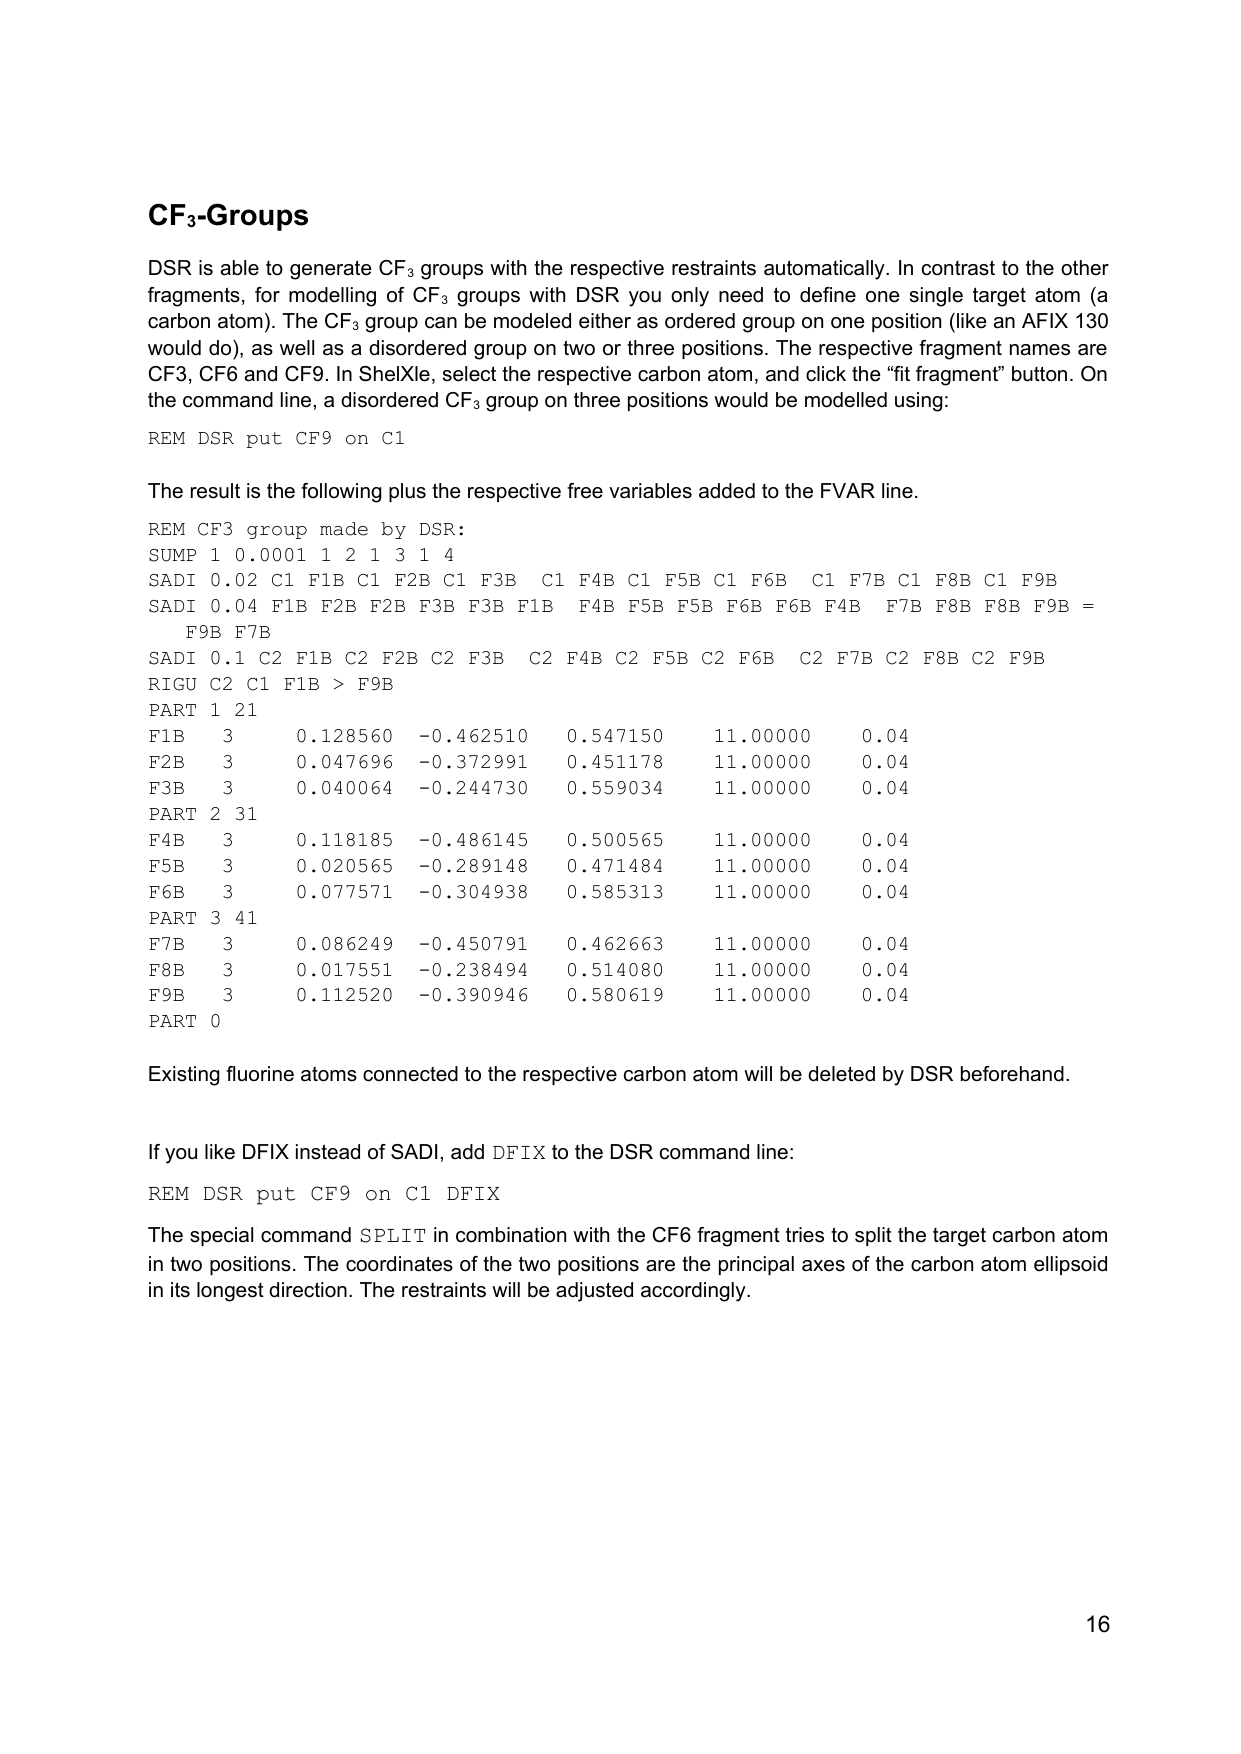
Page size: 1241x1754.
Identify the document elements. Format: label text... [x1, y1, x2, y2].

text REM DSR put CF9 on C1 DFIX [148, 1182, 1110, 1207]
text F2B 3 0.047696 -0.372991 0.451178 11.00000 0.04 [148, 751, 1110, 775]
text F1B 3 0.128560 -0.462510 0.547150 11.00000 0.04 [148, 725, 1110, 749]
text F9B F7B [148, 621, 1110, 645]
text F8B 3 0.017551 -0.238494 0.514080 11.00000 0.04 [148, 958, 1110, 982]
text REM CF3 group made by DSR: [148, 518, 1110, 541]
text PART 3 41 [148, 907, 1110, 930]
text SADI 0.04 F1B F2B F2B F3B F3B F1B F4B F5B F5B F6B F6B F4B F7B F8B F8B F9B = [148, 595, 1110, 619]
text F7B 3 0.086249 -0.450791 0.462663 11.00000 0.04 [148, 933, 1110, 956]
text F5B 3 0.020565 -0.289148 0.471484 11.00000 0.04 [148, 855, 1110, 878]
text SADI 0.02 C1 F1B C1 F2B C1 F3B C1 F4B C1 F5B C1 F6B C1 F7B C1 F8B C1 F9B [148, 569, 1110, 593]
text F3B 3 0.040064 -0.244730 0.559034 11.00000 0.04 [148, 777, 1110, 801]
text REM DSR put CF9 on C1 [148, 427, 1110, 451]
text CF3-Groups [148, 198, 1110, 231]
text The special command SPLIT in combination with the CF6 fragment tries to split the target carbon atom in two positions. The coordinates of the two positions are the principal axes of the carbon atom ellipsoid in its longest direction. The restraints will be adjusted accordingly. [148, 1222, 1110, 1302]
text SUMP 1 0.0001 1 2 1 3 1 4 [148, 543, 1110, 567]
text Existing fluorine atoms connected to the respective carbon atom will be deleted by DSR beforehand. [148, 1062, 1110, 1086]
text If you like DFIX instead of SADI, add DFIX to the DSR command line: [148, 1140, 1110, 1166]
text The result is the following plus the respective free variables added to the FVAR line. [148, 479, 1110, 503]
text F6B 3 0.077571 -0.304938 0.585313 11.00000 0.04 [148, 881, 1110, 904]
text PART 2 31 [148, 803, 1110, 827]
text PART 0 [148, 1010, 1110, 1034]
text RIGU C2 C1 F1B > F9B [148, 673, 1110, 697]
text F9B 3 0.112520 -0.390946 0.580619 11.00000 0.04 [148, 984, 1110, 1008]
text PART 1 21 [148, 699, 1110, 723]
text SADI 0.1 C2 F1B C2 F2B C2 F3B C2 F4B C2 F5B C2 F6B C2 F7B C2 F8B C2 F9B [148, 647, 1110, 671]
text DSR is able to generate CF3 groups with the respective restraints automatically. In contrast to the other fragments, for modelling of CF3 groups with DSR you only need to define one single target atom (a carbon atom). The CF3 group can be modeled either as ordered group on one position (like an AFIX 130 would do), as well as a disordered group on two or three positions. The respective fragment names are CF3, CF6 and CF9. In ShelXle, select the respective carbon atom, and click the “fit fragment” button. On the command line, a disordered CF3 group on three positions would be modelled using: [148, 256, 1110, 412]
text F4B 3 0.118185 -0.486145 0.500565 11.00000 0.04 [148, 829, 1110, 852]
